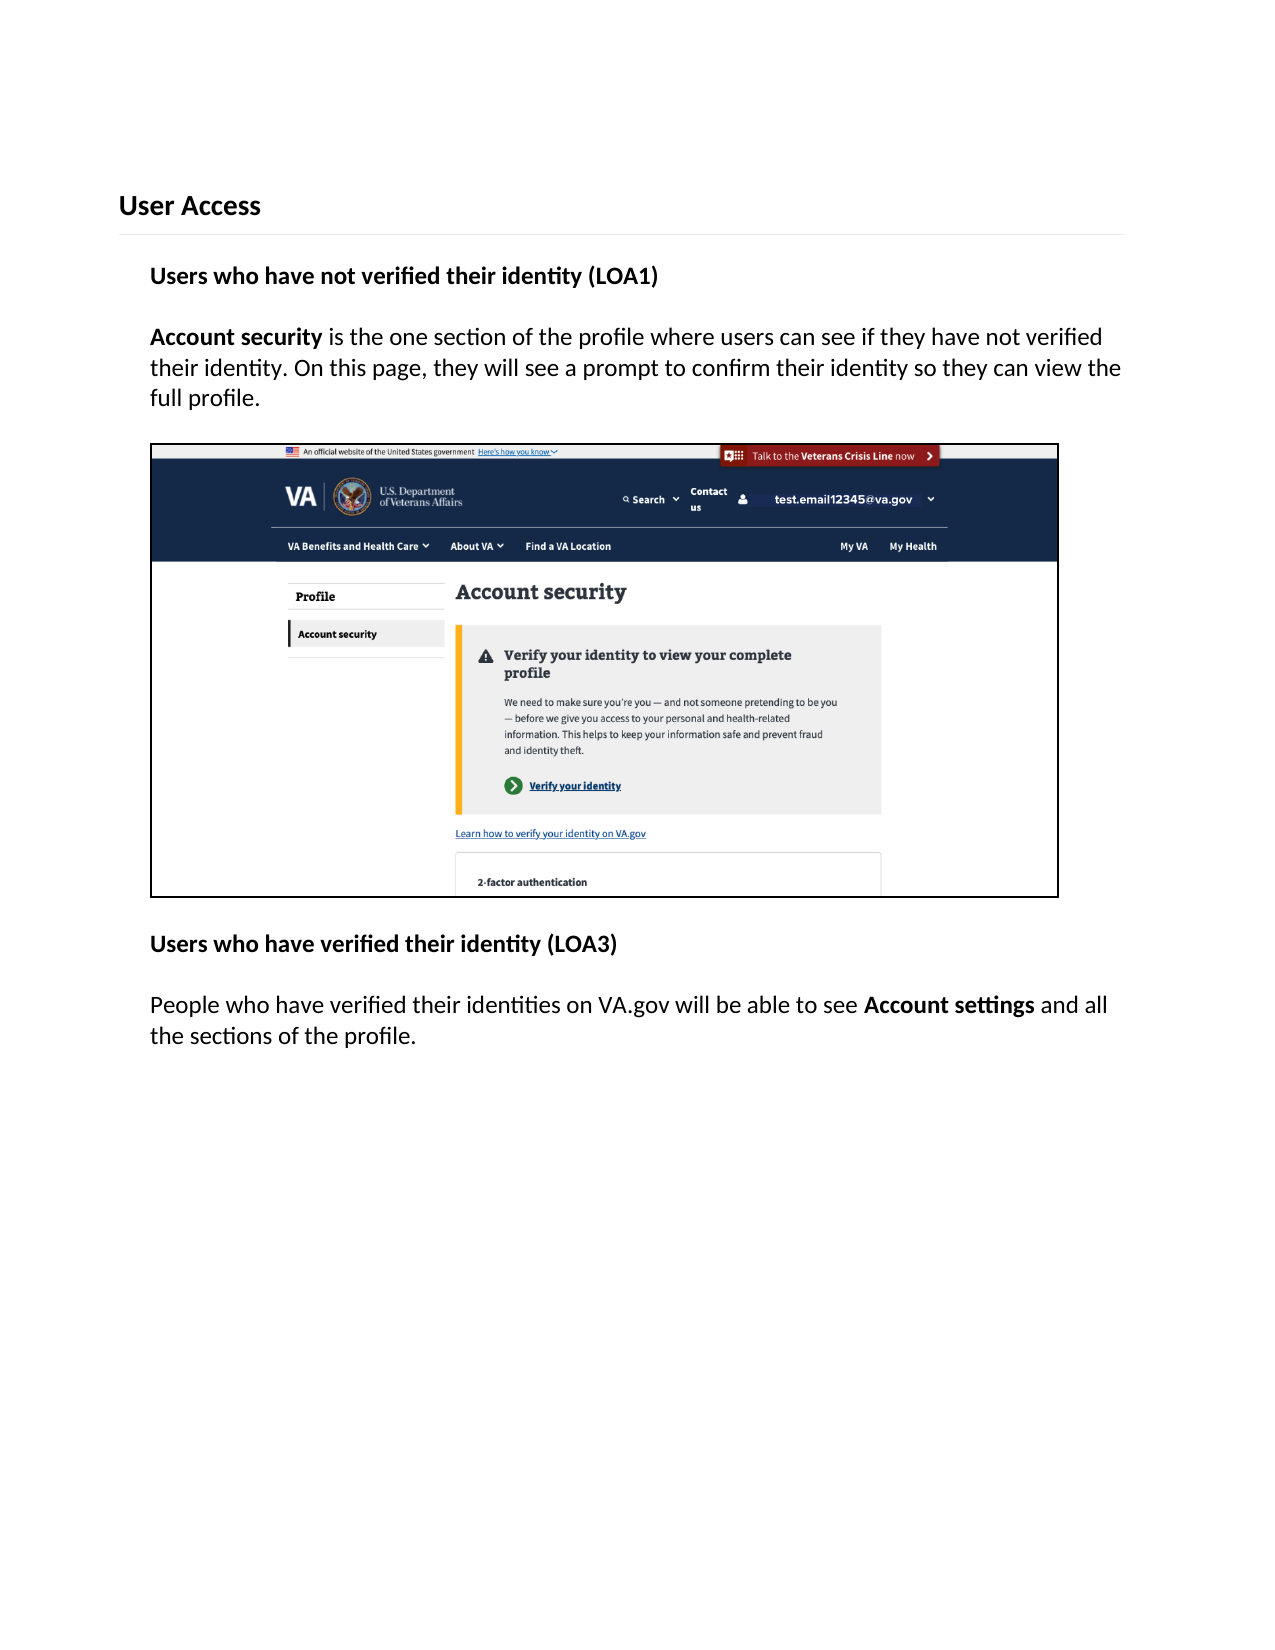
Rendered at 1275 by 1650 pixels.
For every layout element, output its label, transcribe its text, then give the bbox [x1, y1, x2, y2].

picture [152, 445, 1057, 896]
text People who have verified their identities on VA.gov will be able to see Account settings and all the sections of the profile. [150, 989, 1125, 1051]
subtitle User Access [119, 187, 1125, 234]
text Users who have verified their identity (LOA3) [150, 928, 1125, 989]
text Users who have not verified their identity (LOA1) [150, 260, 1125, 321]
text Account security is the one section of the profile where users can see if they have not verified their identity. On this page, they will see a prompt to confirm their identity so they can view the full profile. [150, 321, 1125, 413]
